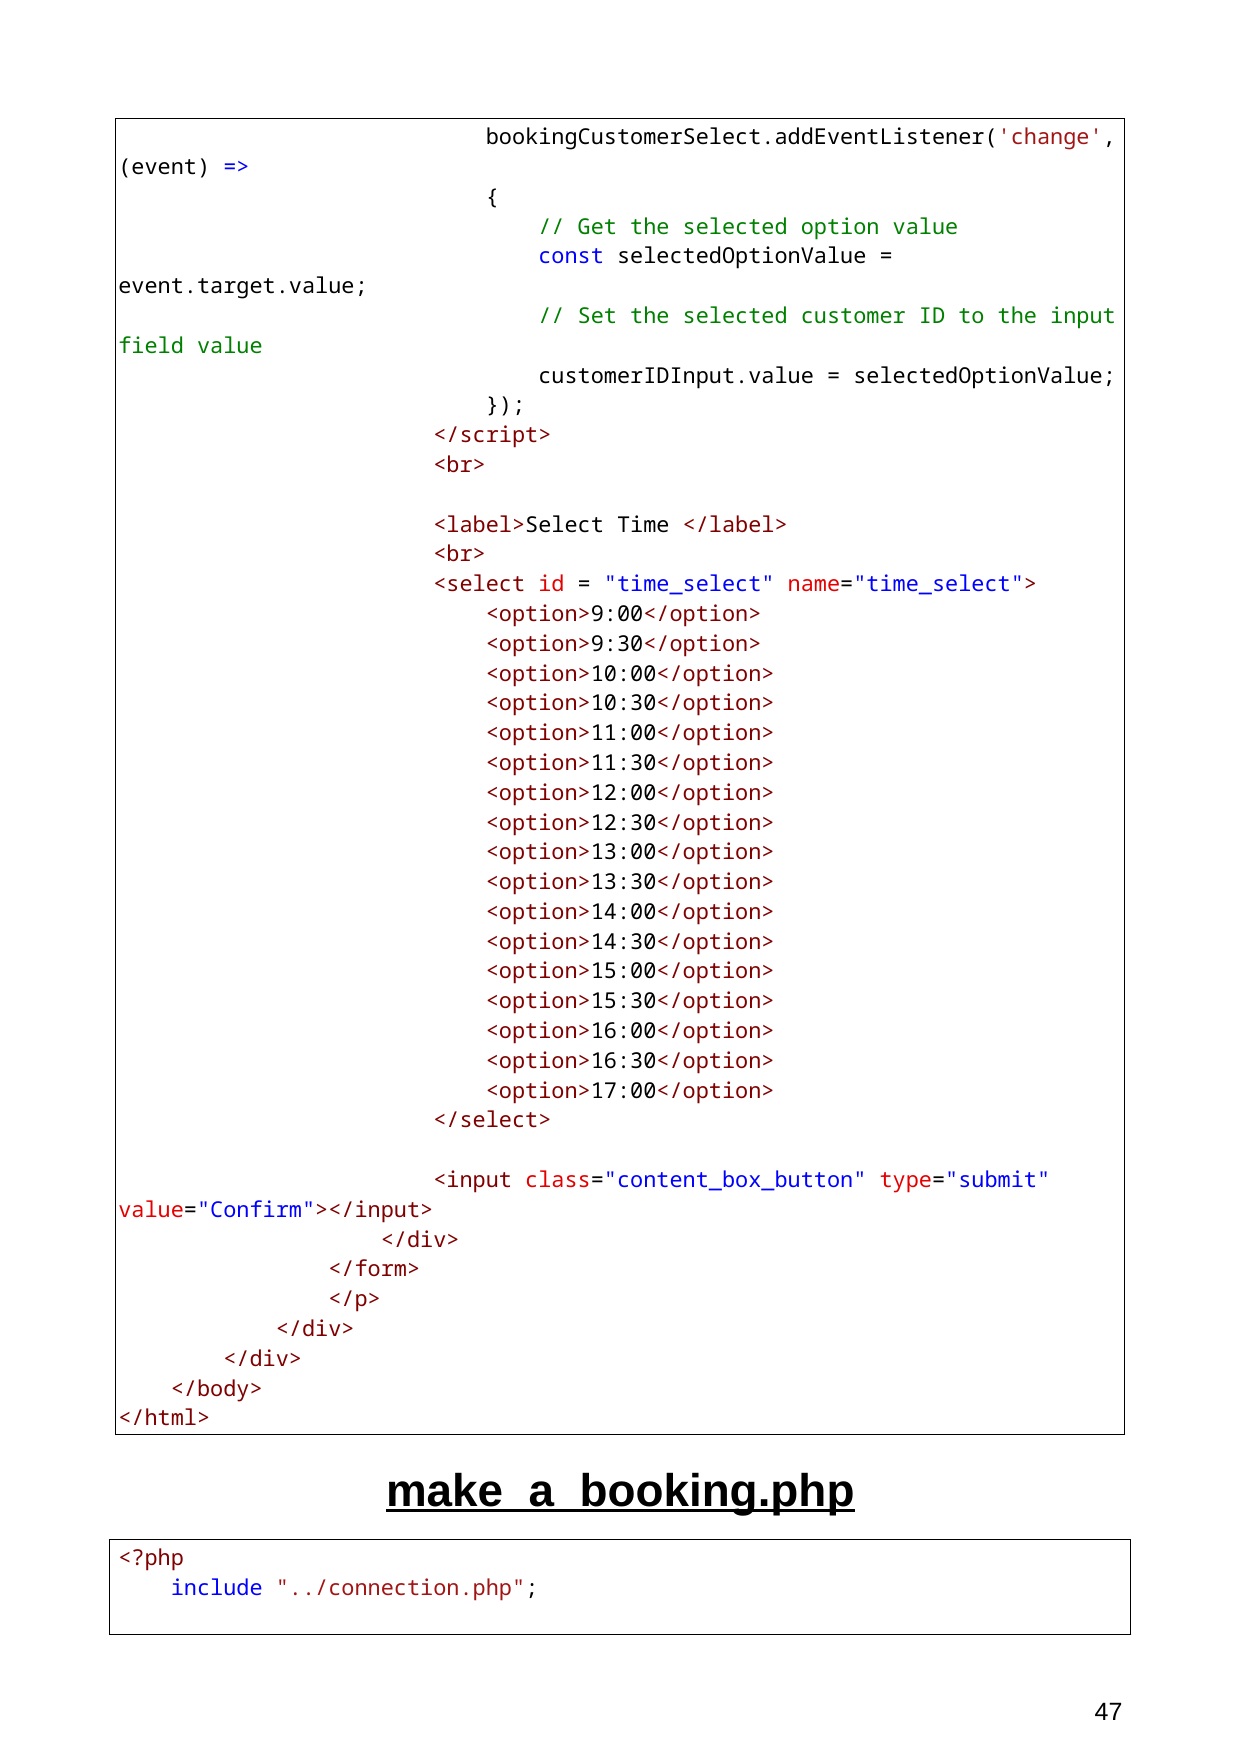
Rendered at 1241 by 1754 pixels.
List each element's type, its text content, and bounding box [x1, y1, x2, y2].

text { [118, 181, 1122, 211]
text </html> [116, 1399, 1124, 1434]
text bookingCustomerSelect.addEventListener('change', (event) => [116, 119, 1124, 181]
text </div> [118, 1343, 1122, 1372]
text </form> [118, 1253, 1122, 1283]
text </body> [118, 1372, 1122, 1399]
text </div> [118, 1223, 1122, 1253]
text <option>12:00</option> [118, 777, 1122, 806]
text <input class="content_box_button" type="submit" value="Confirm"></input> [118, 1164, 1122, 1223]
text </script> [118, 419, 1122, 449]
text <option>17:00</option> [118, 1074, 1122, 1104]
text <option>10:30</option> [118, 687, 1122, 717]
text <?php [110, 1540, 1130, 1572]
text <option>16:30</option> [118, 1045, 1122, 1074]
text <select id = "time_select" name="time_select"> [118, 568, 1122, 598]
text }); [118, 389, 1122, 419]
text make_a_booking.php [118, 1464, 1122, 1517]
text <option>10:00</option> [118, 657, 1122, 687]
text <label>Select Time </label> [118, 508, 1122, 538]
text // Set the selected customer ID to the input field value [118, 300, 1122, 359]
text // Get the selected option value [118, 211, 1122, 240]
text const selectedOptionValue = event.target.value; [118, 240, 1122, 300]
text <option>13:30</option> [118, 866, 1122, 896]
text </p> [118, 1283, 1122, 1313]
text <option>16:00</option> [118, 1015, 1122, 1045]
text <option>9:00</option> [118, 598, 1122, 628]
text <option>11:00</option> [118, 717, 1122, 747]
text <option>13:00</option> [118, 836, 1122, 866]
text <option>12:30</option> [118, 806, 1122, 836]
text <br> [118, 538, 1122, 568]
text <br> [118, 449, 1122, 479]
text <option>11:30</option> [118, 747, 1122, 777]
text </select> [118, 1104, 1122, 1134]
text <option>14:30</option> [118, 926, 1122, 955]
text <option>14:00</option> [118, 896, 1122, 926]
text customerIDInput.value = selectedOptionValue; [118, 359, 1122, 389]
text <option>15:00</option> [118, 955, 1122, 985]
text <option>15:30</option> [118, 985, 1122, 1015]
text include "../connection.php"; [118, 1572, 1122, 1599]
text <option>9:30</option> [118, 628, 1122, 657]
text </div> [118, 1313, 1122, 1343]
